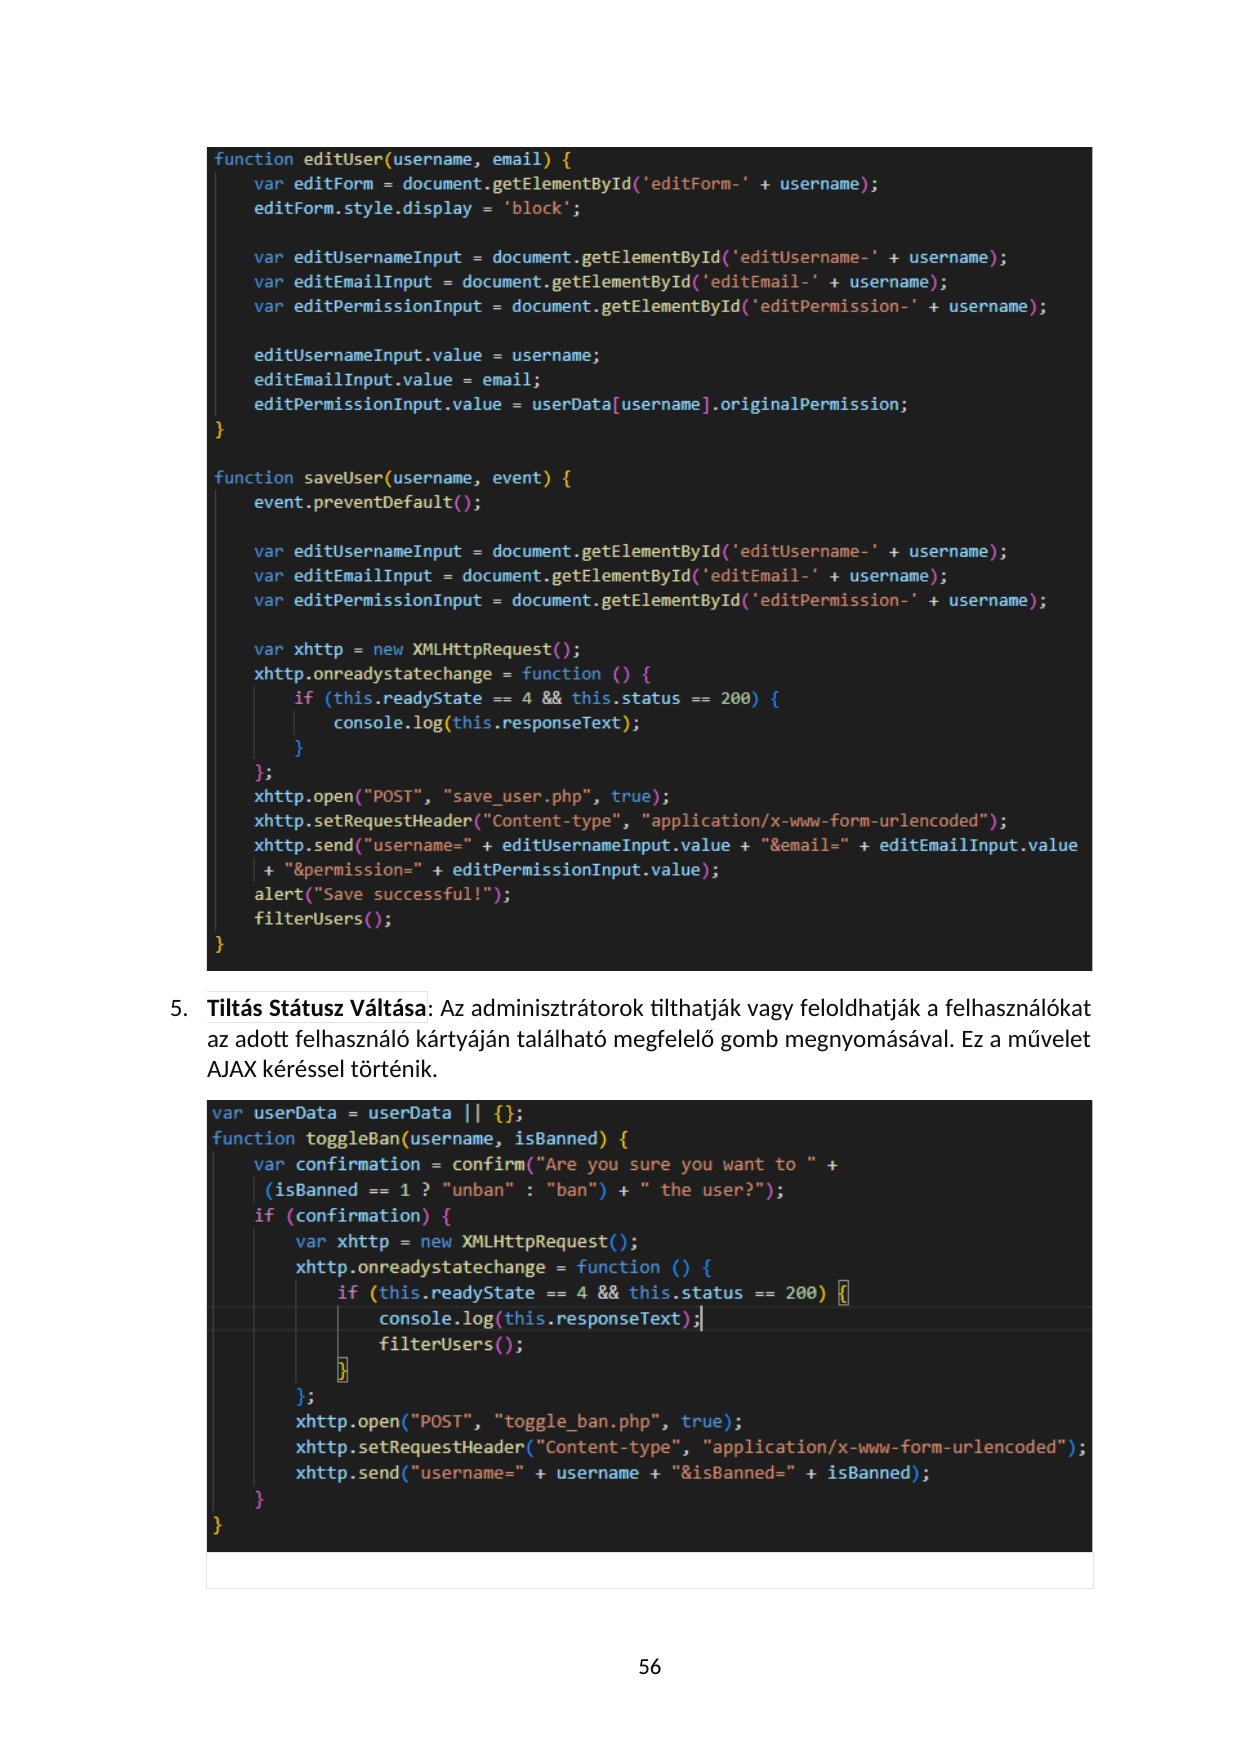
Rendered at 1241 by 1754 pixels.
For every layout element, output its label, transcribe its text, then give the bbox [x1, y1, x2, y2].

picture [206, 1100, 1093, 1552]
picture [206, 147, 1093, 971]
list Tiltás Státusz Váltása: Az adminisztrátorok tilthatják vagy feloldhatják a felhasználókat az adott felhasználó kártyáján található megfelelő gomb megnyomásával. Ez a művelet AJAX kéréssel történik. [169, 991, 1092, 1084]
